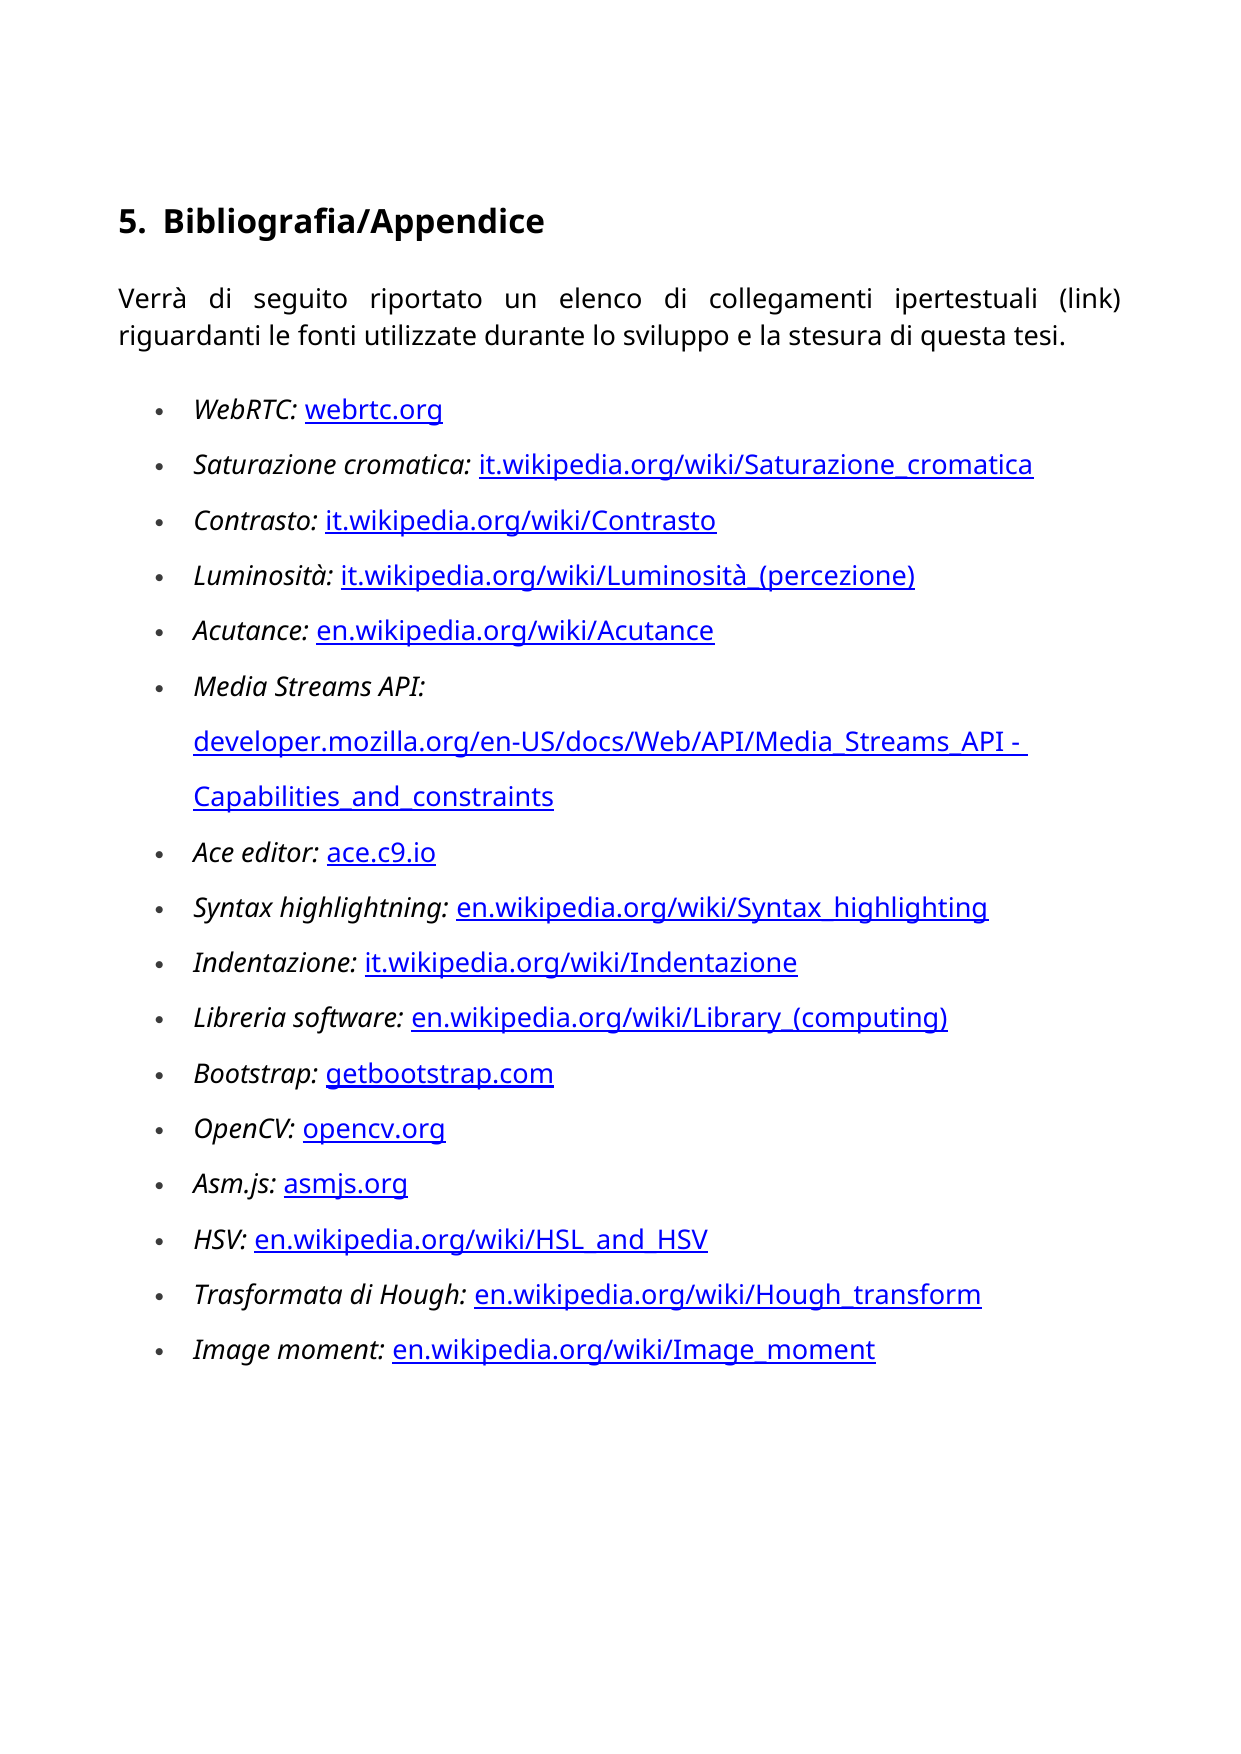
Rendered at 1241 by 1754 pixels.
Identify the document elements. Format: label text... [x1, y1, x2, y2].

list Saturazione cromatica: it.wikipedia.org/wiki/Saturazione_cromatica [156, 446, 1122, 483]
list Ace editor: ace.c9.io [156, 833, 1122, 870]
text Verrà di seguito riportato un elenco di collegamenti ipertestuali (link) riguardanti le fonti utilizzate durante lo sviluppo e la stesura di questa tesi. [118, 280, 1122, 354]
list Asm.js: asmjs.org [156, 1165, 1122, 1202]
list Contrasto: it.wikipedia.org/wiki/Contrasto [156, 501, 1122, 538]
list Trasformata di Hough: en.wikipedia.org/wiki/Hough_transform [156, 1276, 1122, 1312]
subtitle Bibliografia/Appendice [118, 198, 1122, 243]
list Image moment: en.wikipedia.org/wiki/Image_moment [156, 1331, 1122, 1368]
list OpenCV: opencv.org [156, 1109, 1122, 1146]
list Libreria software: en.wikipedia.org/wiki/Library_(computing) [156, 999, 1122, 1036]
list Bootstrap: getbootstrap.com [156, 1054, 1122, 1091]
list Luminosità: it.wikipedia.org/wiki/Luminosità_(percezione) [156, 556, 1122, 593]
list Media Streams API: developer.mozilla.org/en-US/docs/Web/API/Media_Streams_API - Capabilities_and_constraints [156, 667, 1122, 814]
list Syntax highlightning: en.wikipedia.org/wiki/Syntax_highlighting [156, 888, 1122, 925]
list HSV: en.wikipedia.org/wiki/HSL_and_HSV [156, 1220, 1122, 1257]
list Indentazione: it.wikipedia.org/wiki/Indentazione [156, 944, 1122, 981]
list Acutance: en.wikipedia.org/wiki/Acutance [156, 612, 1122, 649]
list WebRTC: webrtc.org [156, 391, 1122, 427]
